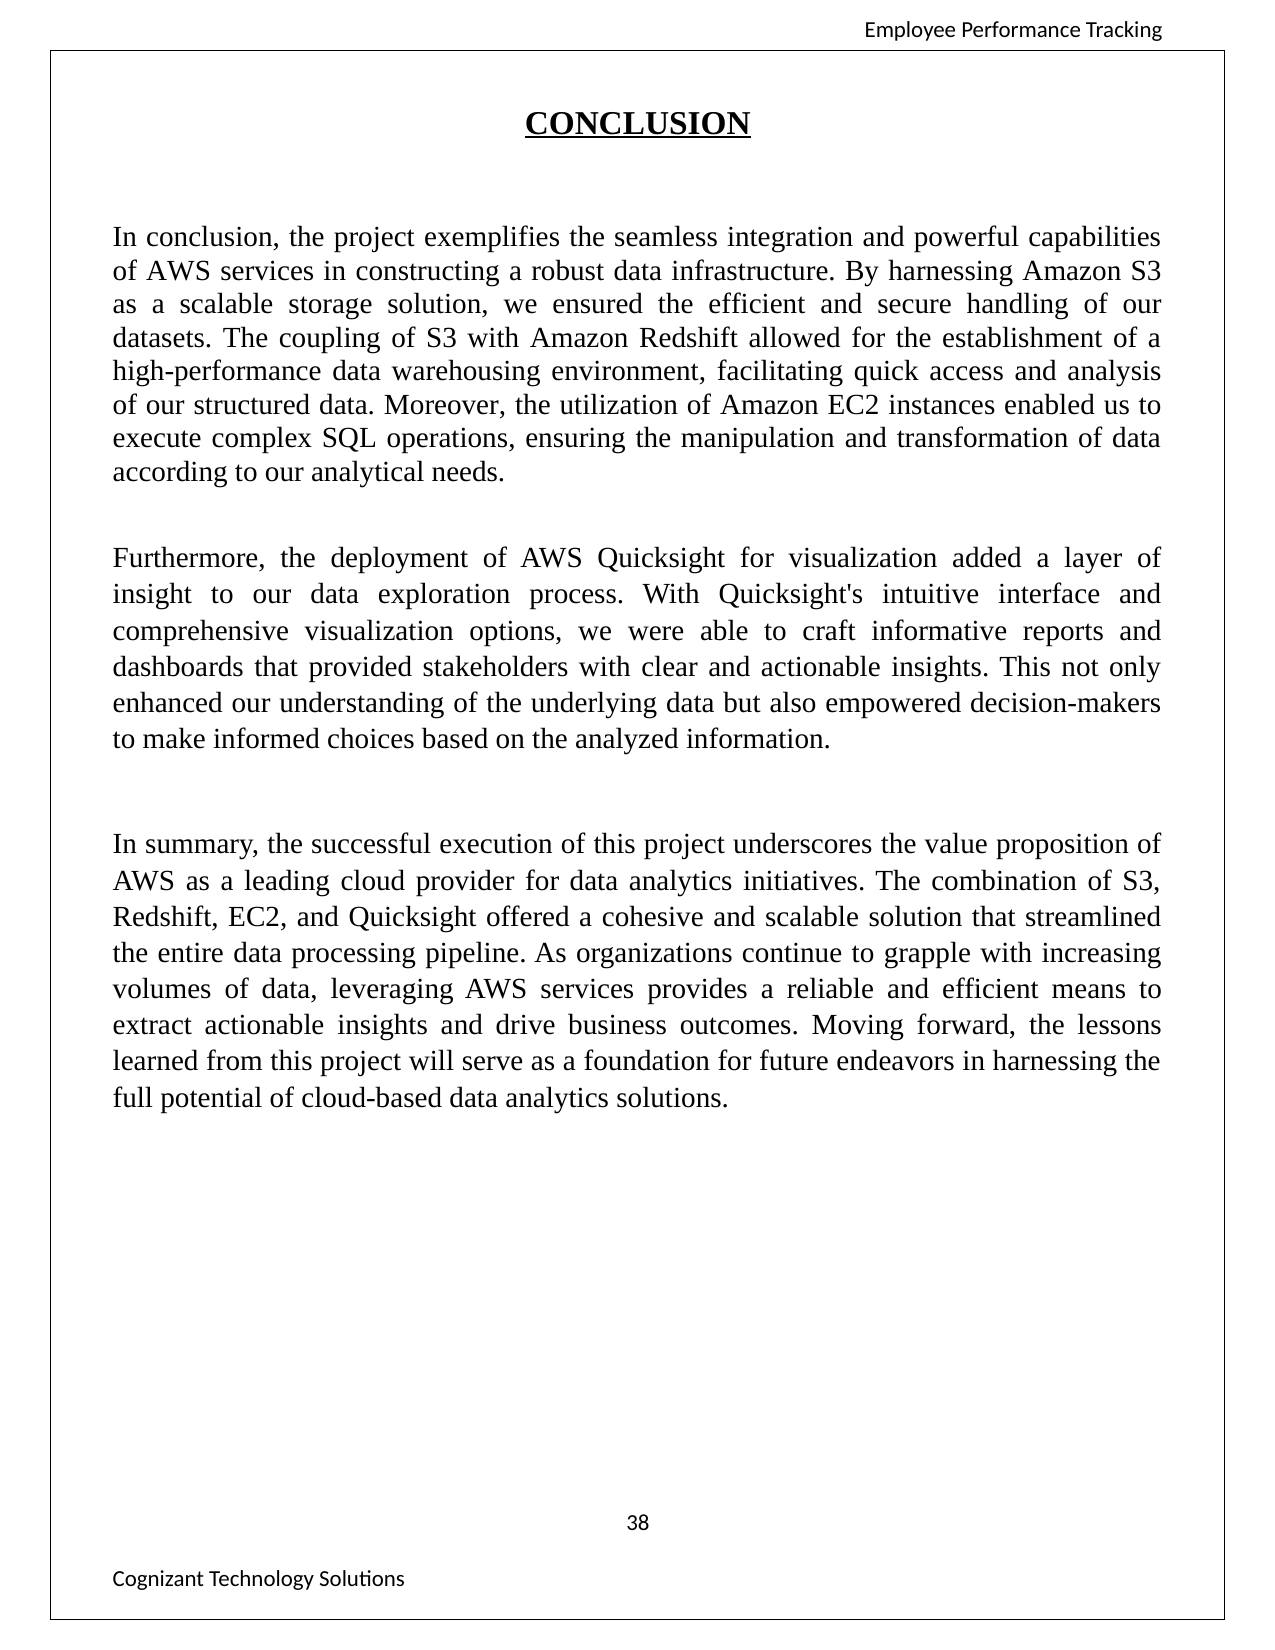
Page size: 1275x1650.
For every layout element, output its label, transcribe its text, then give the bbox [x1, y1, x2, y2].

text CONCLUSION [112, 103, 1162, 141]
text Furthermore, the deployment of AWS Quicksight for visualization added a layer of insight to our data exploration process. With Quicksight's intuitive interface and comprehensive visualization options, we were able to craft informative reports and dashboards that provided stakeholders with clear and actionable insights. This not only enhanced our understanding of the underlying data but also empowered decision-makers to make informed choices based on the analyzed information. [112, 540, 1162, 754]
text In summary, the successful execution of this project underscores the value proposition of AWS as a leading cloud provider for data analytics initiatives. The combination of S3, Redshift, EC2, and Quicksight offered a cohesive and scalable solution that streamlined the entire data processing pipeline. As organizations continue to grapple with increasing volumes of data, leveraging AWS services provides a reliable and efficient means to extract actionable insights and drive business outcomes. Moving forward, the lessons learned from this project will serve as a foundation for future endeavors in harnessing the full potential of cloud-based data analytics solutions. [112, 827, 1162, 1113]
text In conclusion, the project exemplifies the seamless integration and powerful capabilities of AWS services in constructing a robust data infrastructure. By harnessing Amazon S3 as a scalable storage solution, we ensured the efficient and secure handling of our datasets. The coupling of S3 with Amazon Redshift allowed for the establishment of a high-performance data warehousing environment, facilitating quick access and analysis of our structured data. Moreover, the utilization of Amazon EC2 instances enabled us to execute complex SQL operations, ensuring the manipulation and transformation of data according to our analytical needs. [112, 219, 1162, 487]
